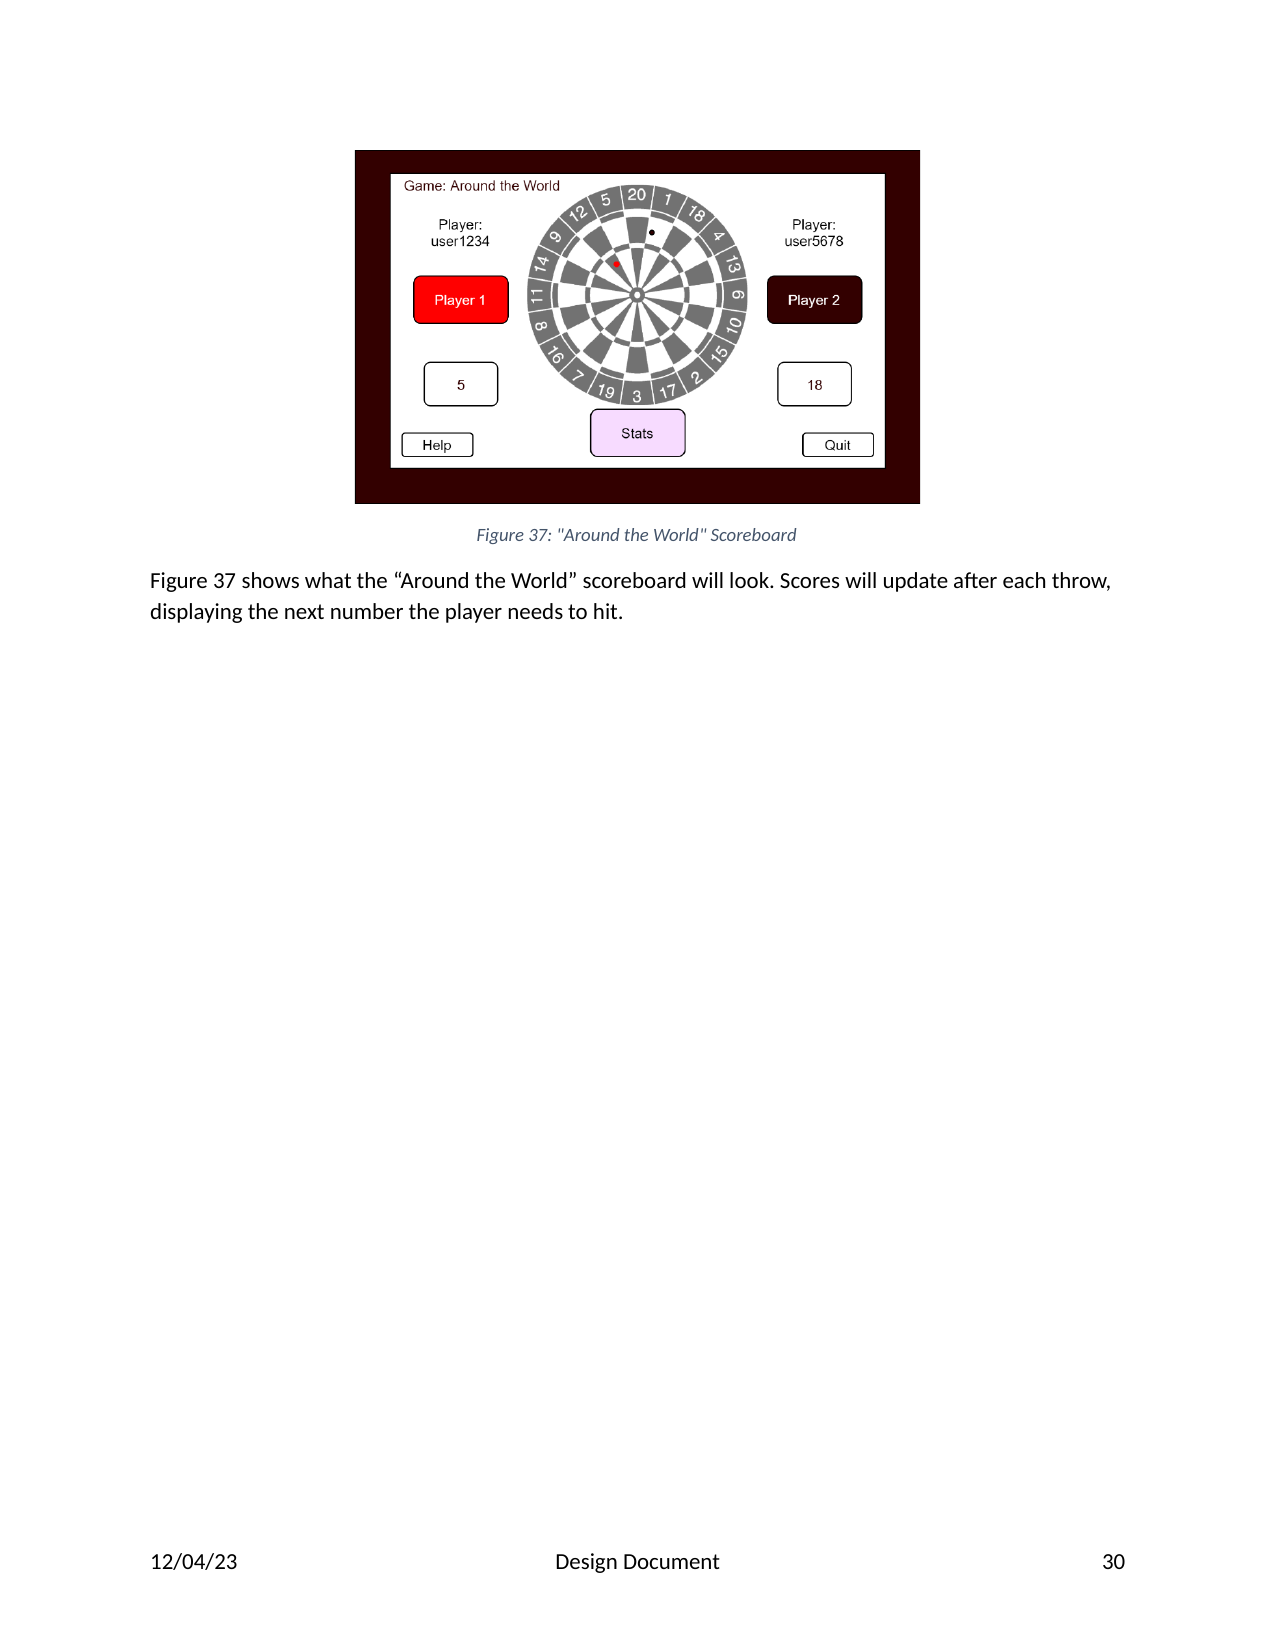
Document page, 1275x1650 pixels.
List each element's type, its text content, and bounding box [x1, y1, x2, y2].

text Figure 38 shows what the “Around the World” scoreboard will look. Scores will update after each throw, displaying the next number the player needs to hit. [150, 567, 1125, 625]
picture [354, 150, 921, 504]
